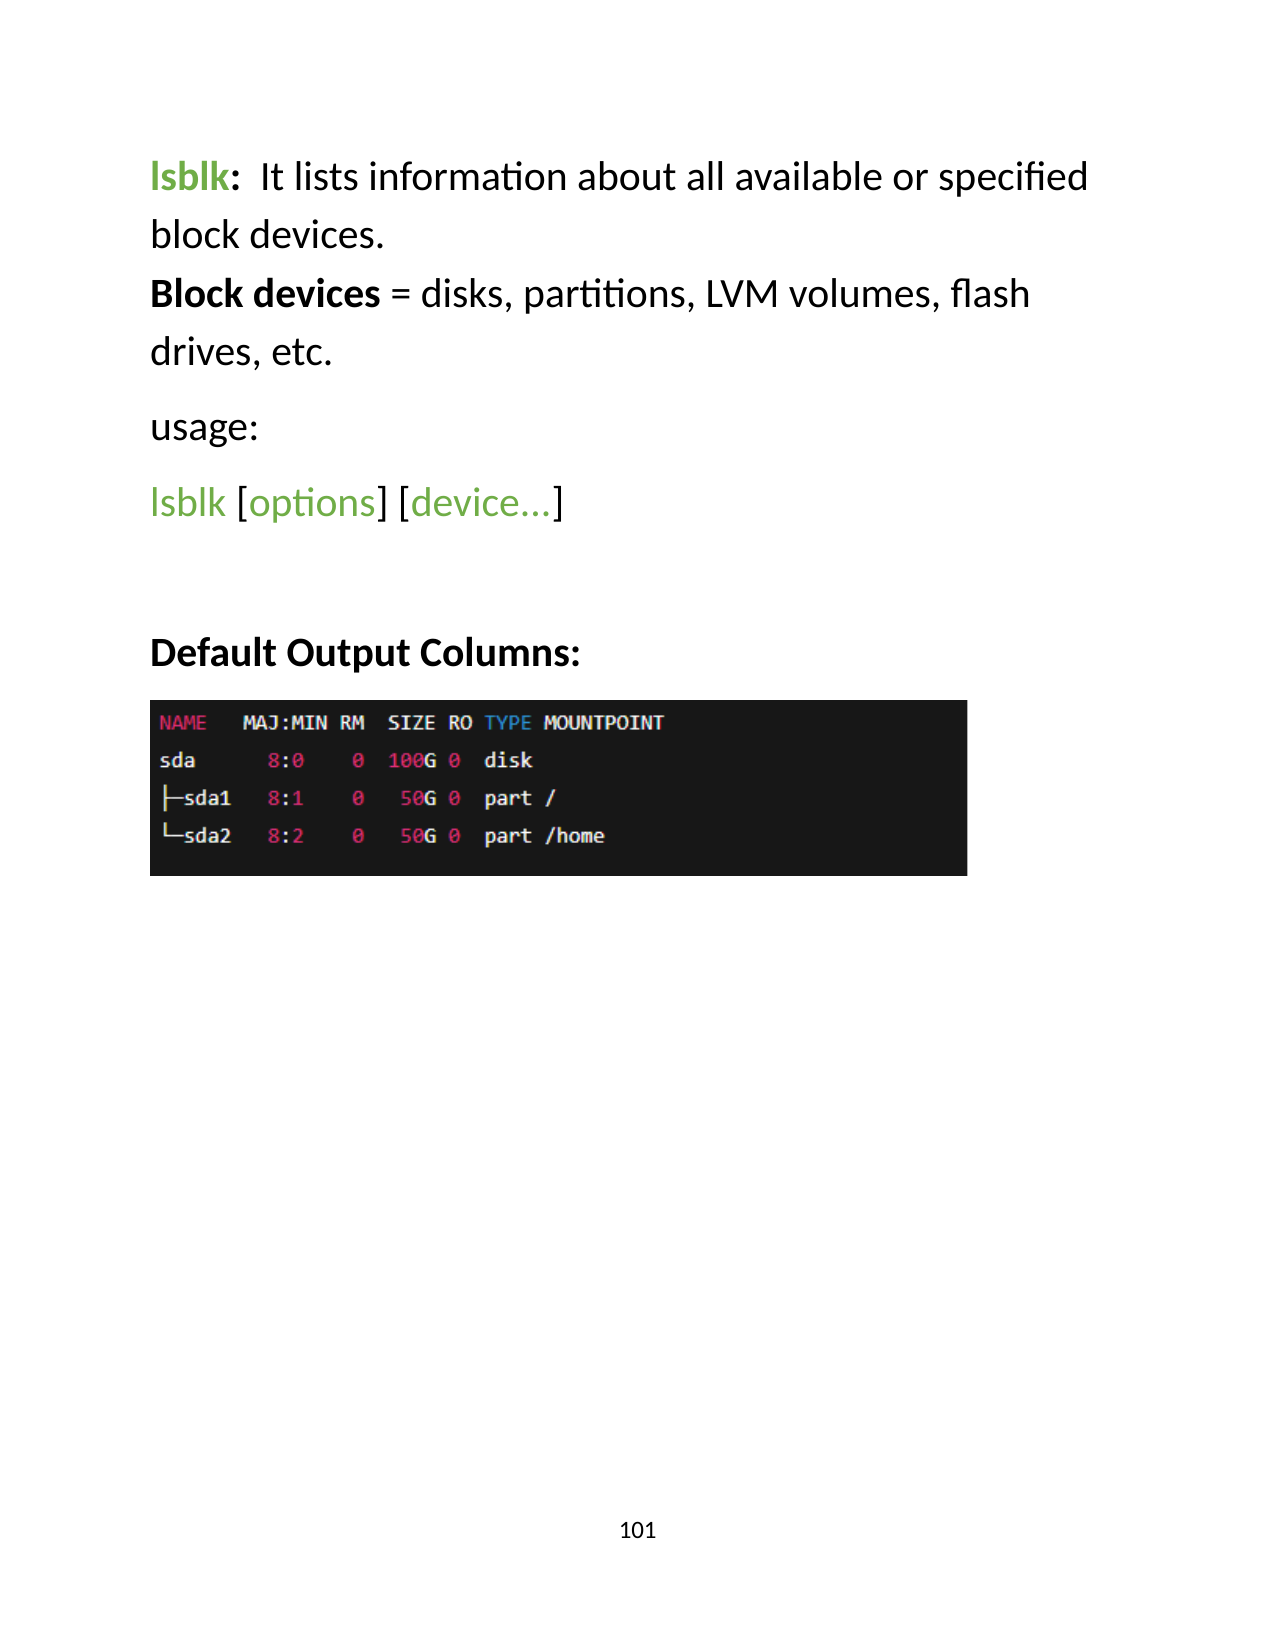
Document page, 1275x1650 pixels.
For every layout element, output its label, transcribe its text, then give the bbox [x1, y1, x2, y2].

text lsblk: It lists information about all available or specified block devices. Block devices = disks, partitions, LVM volumes, flash drives, etc. [150, 150, 1125, 376]
text usage: [150, 400, 1125, 451]
text Default Output Columns: [150, 626, 1125, 677]
picture [150, 700, 968, 876]
text lsblk [options] [device...] [150, 476, 1125, 526]
